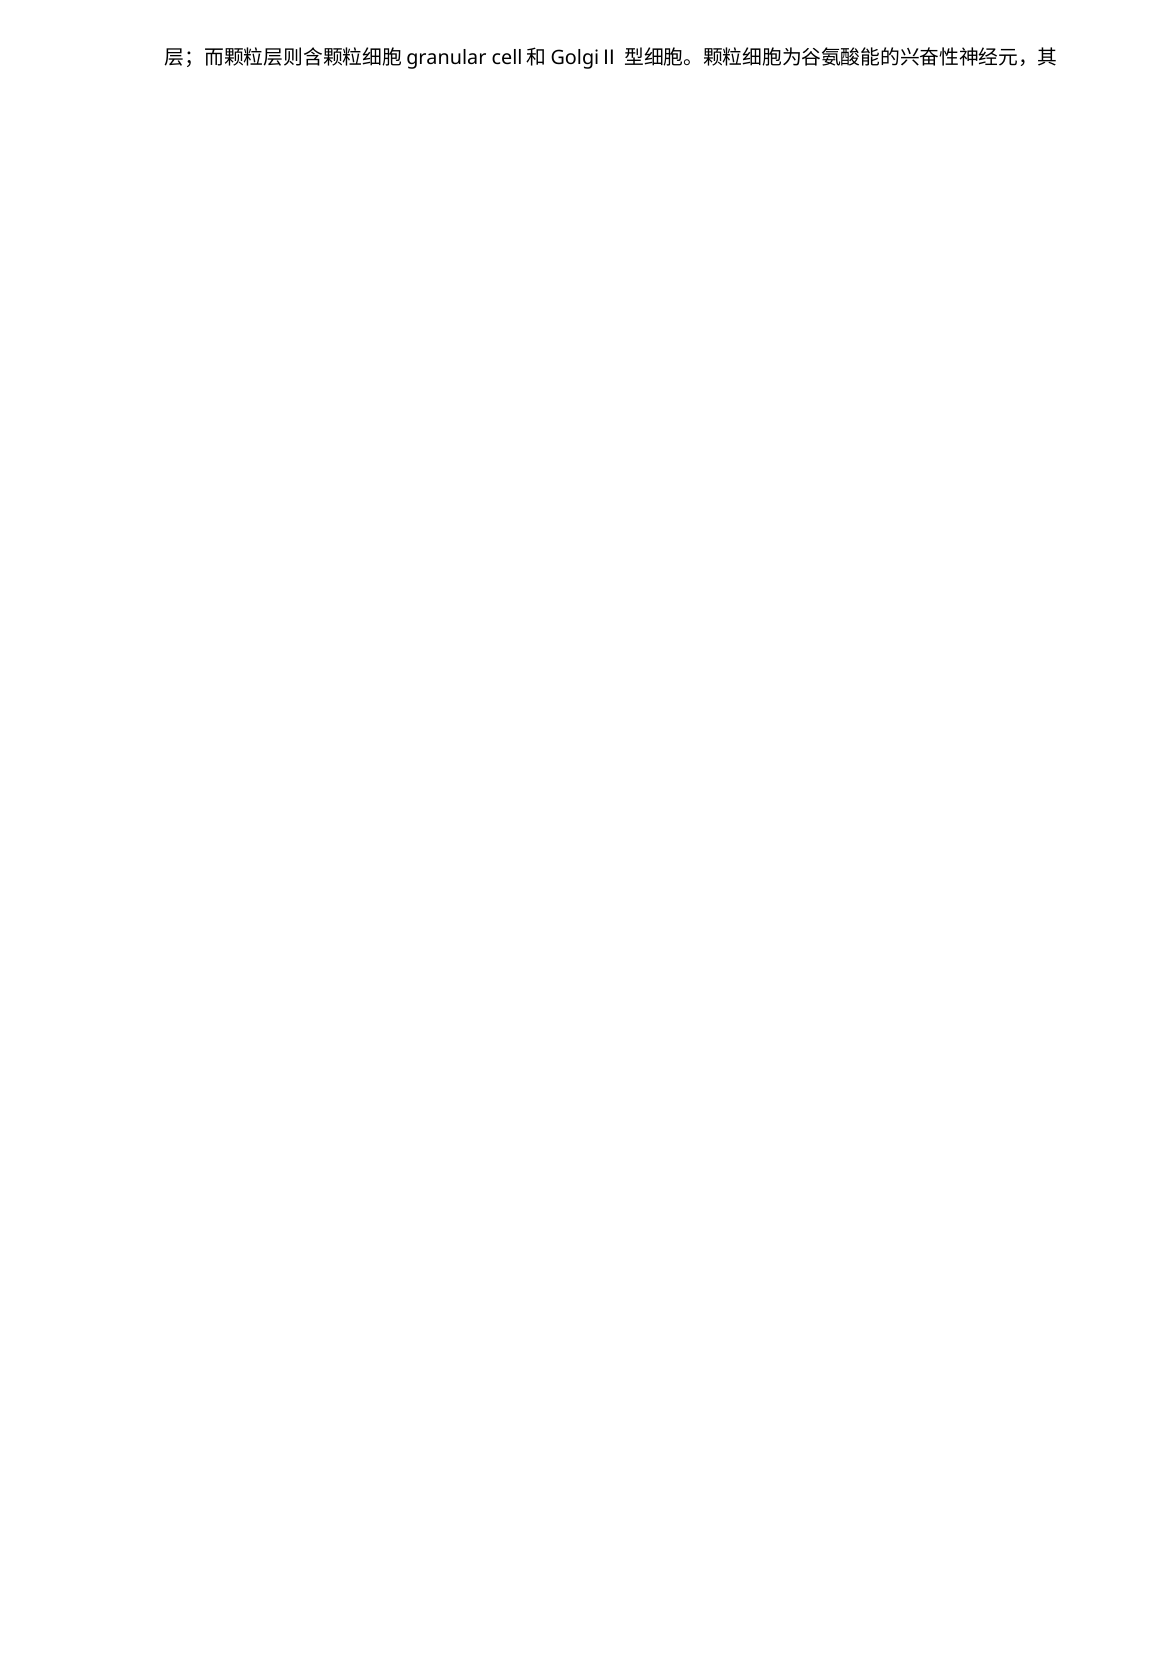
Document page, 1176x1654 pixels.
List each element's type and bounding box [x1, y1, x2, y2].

text [164, 42, 1067, 70]
